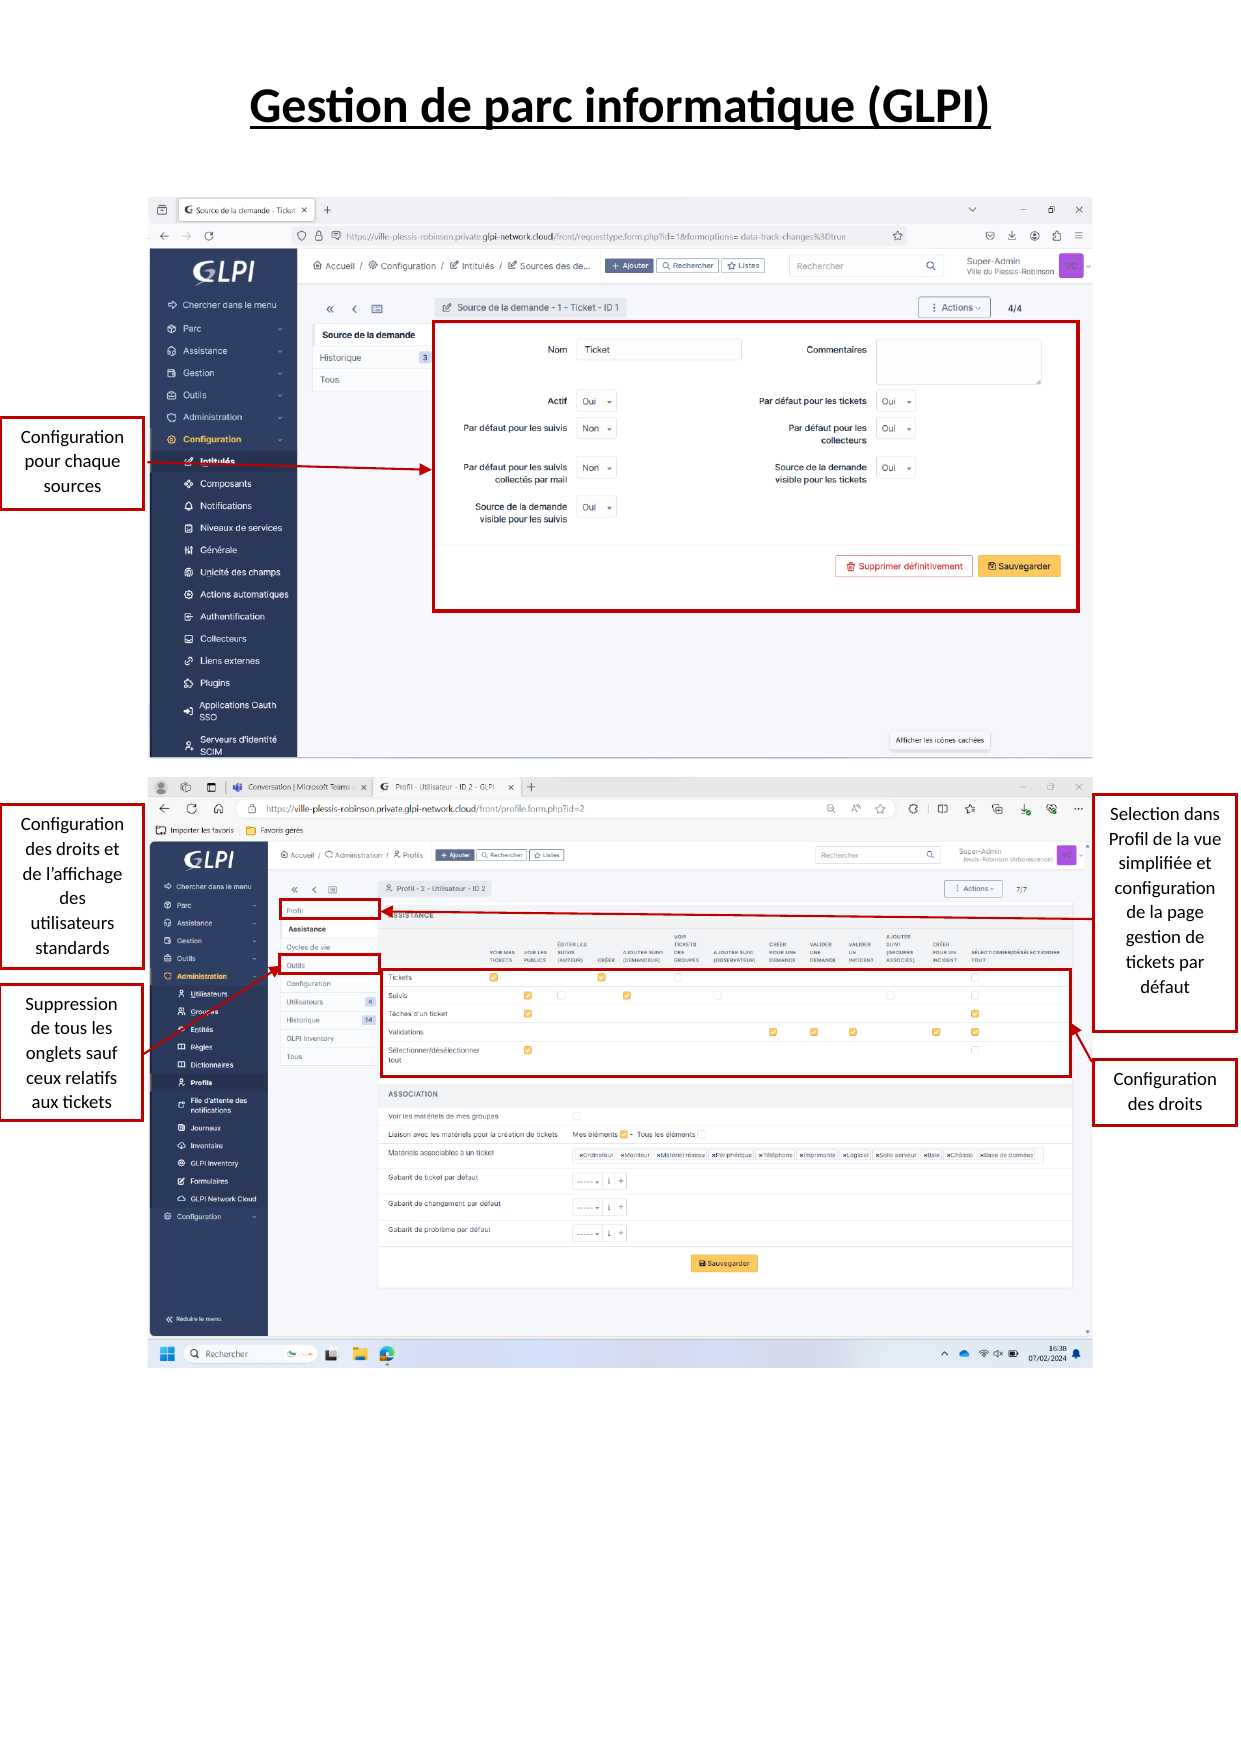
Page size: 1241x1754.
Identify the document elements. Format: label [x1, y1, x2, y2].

picture [147, 777, 1093, 1058]
picture [383, 971, 1069, 1075]
picture [147, 974, 1093, 1368]
picture [435, 323, 1076, 609]
picture [281, 956, 378, 972]
picture [282, 901, 378, 917]
picture [147, 197, 1093, 759]
